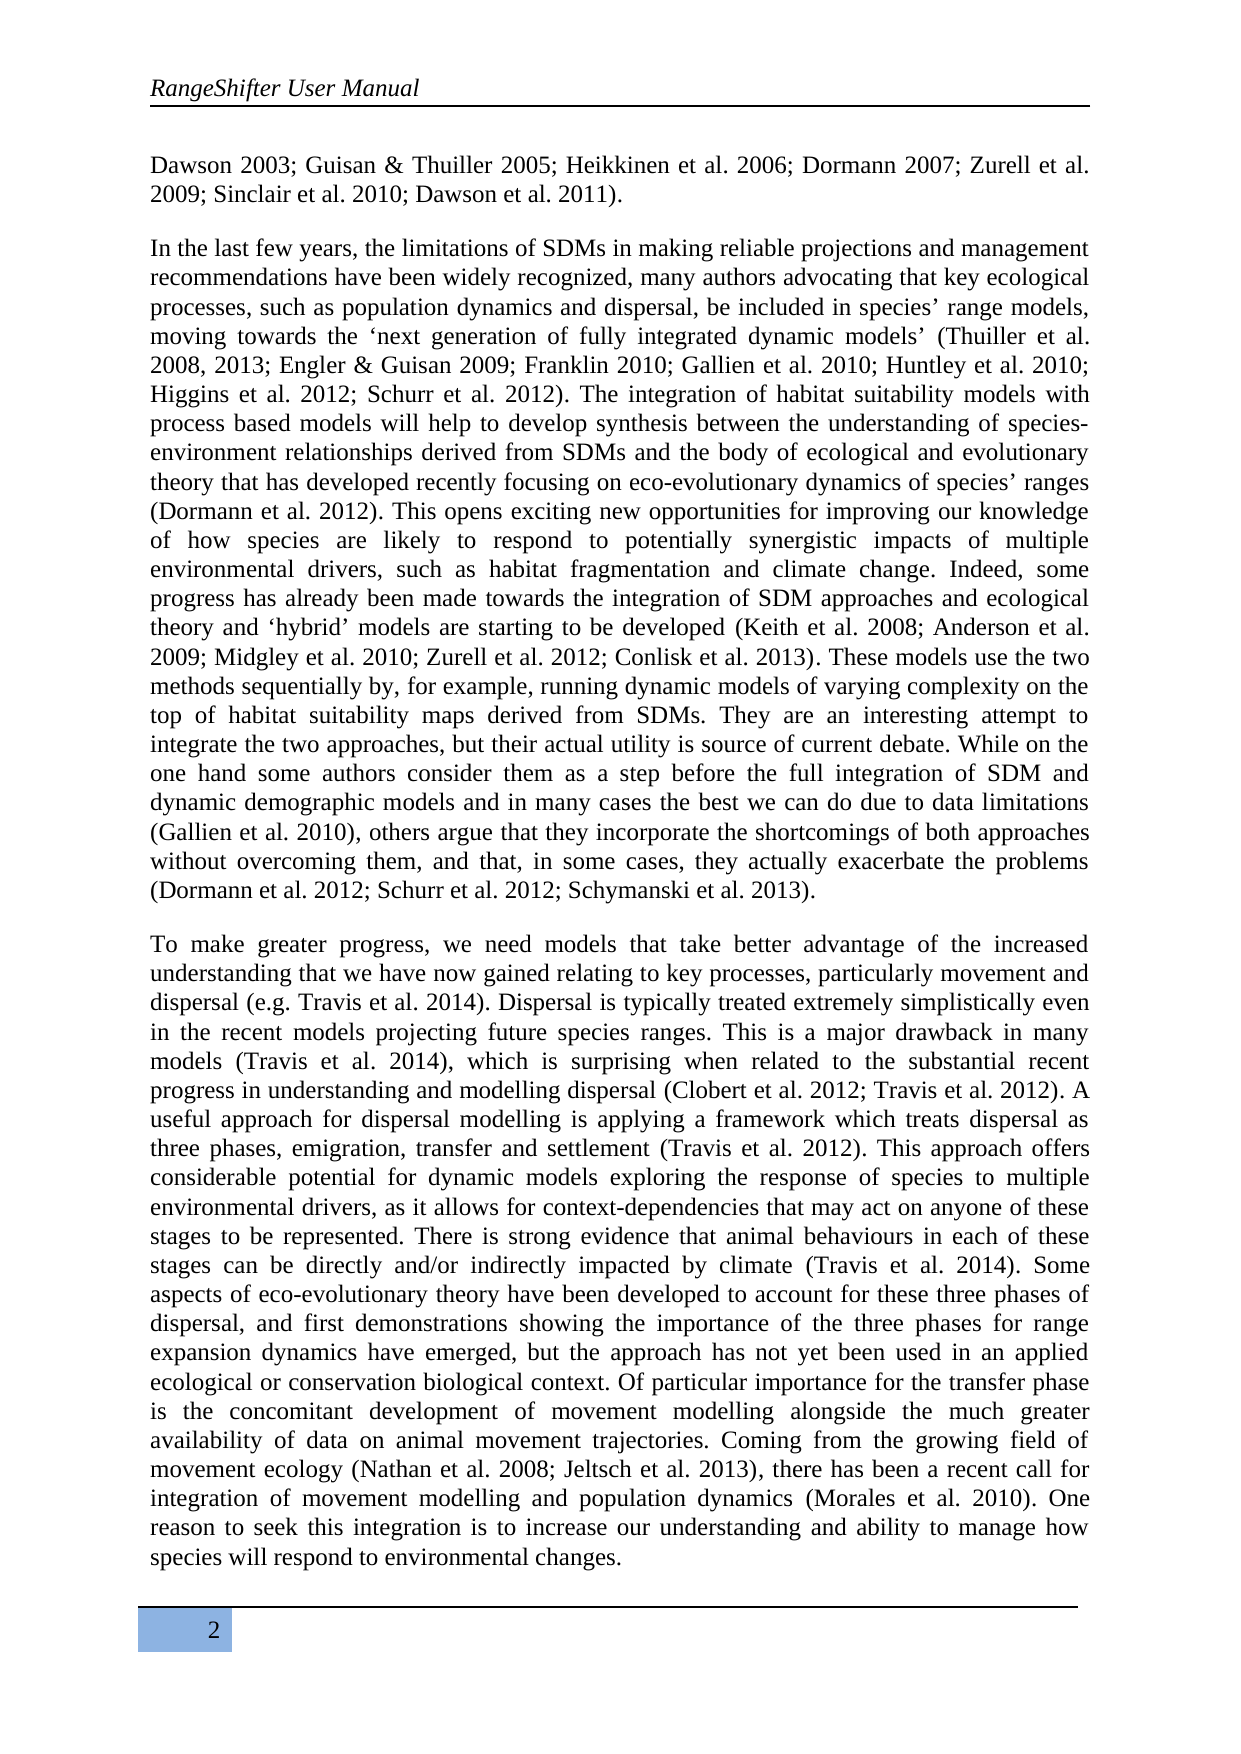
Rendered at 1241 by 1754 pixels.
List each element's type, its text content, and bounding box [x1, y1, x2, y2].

text In the last few years, the limitations of SDMs in making reliable projections and management recommendations have been widely recognized, many authors advocating that key ecological processes, such as population dynamics and dispersal, be included in species’ range models, moving towards the ‘next generation of fully integrated dynamic models’ (Thuiller et al. 2008, 2013; Engler & Guisan 2009; Franklin 2010; Gallien et al. 2010; Huntley et al. 2010; Higgins et al. 2012; Schurr et al. 2012). The integration of habitat suitability models with process based models will help to develop synthesis between the understanding of species-environment relationships derived from SDMs and the body of ecological and evolutionary theory that has developed recently focusing on eco-evolutionary dynamics of species’ ranges (Dormann et al. 2012). This opens exciting new opportunities for improving our knowledge of how species are likely to respond to potentially synergistic impacts of multiple environmental drivers, such as habitat fragmentation and climate change. Indeed, some progress has already been made towards the integration of SDM approaches and ecological theory and ‘hybrid’ models are starting to be developed (Keith et al. 2008; Anderson et al. 2009; Midgley et al. 2010; Zurell et al. 2012; Conlisk et al. 2013). These models use the two methods sequentially by, for example, running dynamic models of varying complexity on the top of habitat suitability maps derived from SDMs. They are an interesting attempt to integrate the two approaches, but their actual utility is source of current debate. While on the one hand some authors consider them as a step before the full integration of SDM and dynamic demographic models and in many cases the best we can do due to data limitations (Gallien et al. 2010), others argue that they incorporate the shortcomings of both approaches without overcoming them, and that, in some cases, they actually exacerbate the problems (Dormann et al. 2012; Schurr et al. 2012; Schymanski et al. 2013). [150, 233, 1090, 904]
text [150, 150, 1090, 208]
text To make greater progress, we need models that take better advantage of the increased understanding that we have now gained relating to key processes, particularly movement and dispersal (e.g. Travis et al. 2014). Dispersal is typically treated extremely simplistically even in the recent models projecting future species ranges. This is a major drawback in many models (Travis et al. 2014), which is surprising when related to the substantial recent progress in understanding and modelling dispersal (Clobert et al. 2012; Travis et al. 2012). A useful approach for dispersal modelling is applying a framework which treats dispersal as three phases, emigration, transfer and settlement (Travis et al. 2012). This approach offers considerable potential for dynamic models exploring the response of species to multiple environmental drivers, as it allows for context-dependencies that may act on anyone of these stages to be represented. There is strong evidence that animal behaviours in each of these stages can be directly and/or indirectly impacted by climate (Travis et al. 2014). Some aspects of eco-evolutionary theory have been developed to account for these three phases of dispersal, and first demonstrations showing the importance of the three phases for range expansion dynamics have emerged, but the approach has not yet been used in an applied ecological or conservation biological context. Of particular importance for the transfer phase is the concomitant development of movement modelling alongside the much greater availability of data on animal movement trajectories. Coming from the growing field of movement ecology (Nathan et al. 2008; Jeltsch et al. 2013), there has been a recent call for integration of movement modelling and population dynamics (Morales et al. 2010). One reason to seek this integration is to increase our understanding and ability to manage how species will respond to environmental changes. [150, 929, 1090, 1571]
